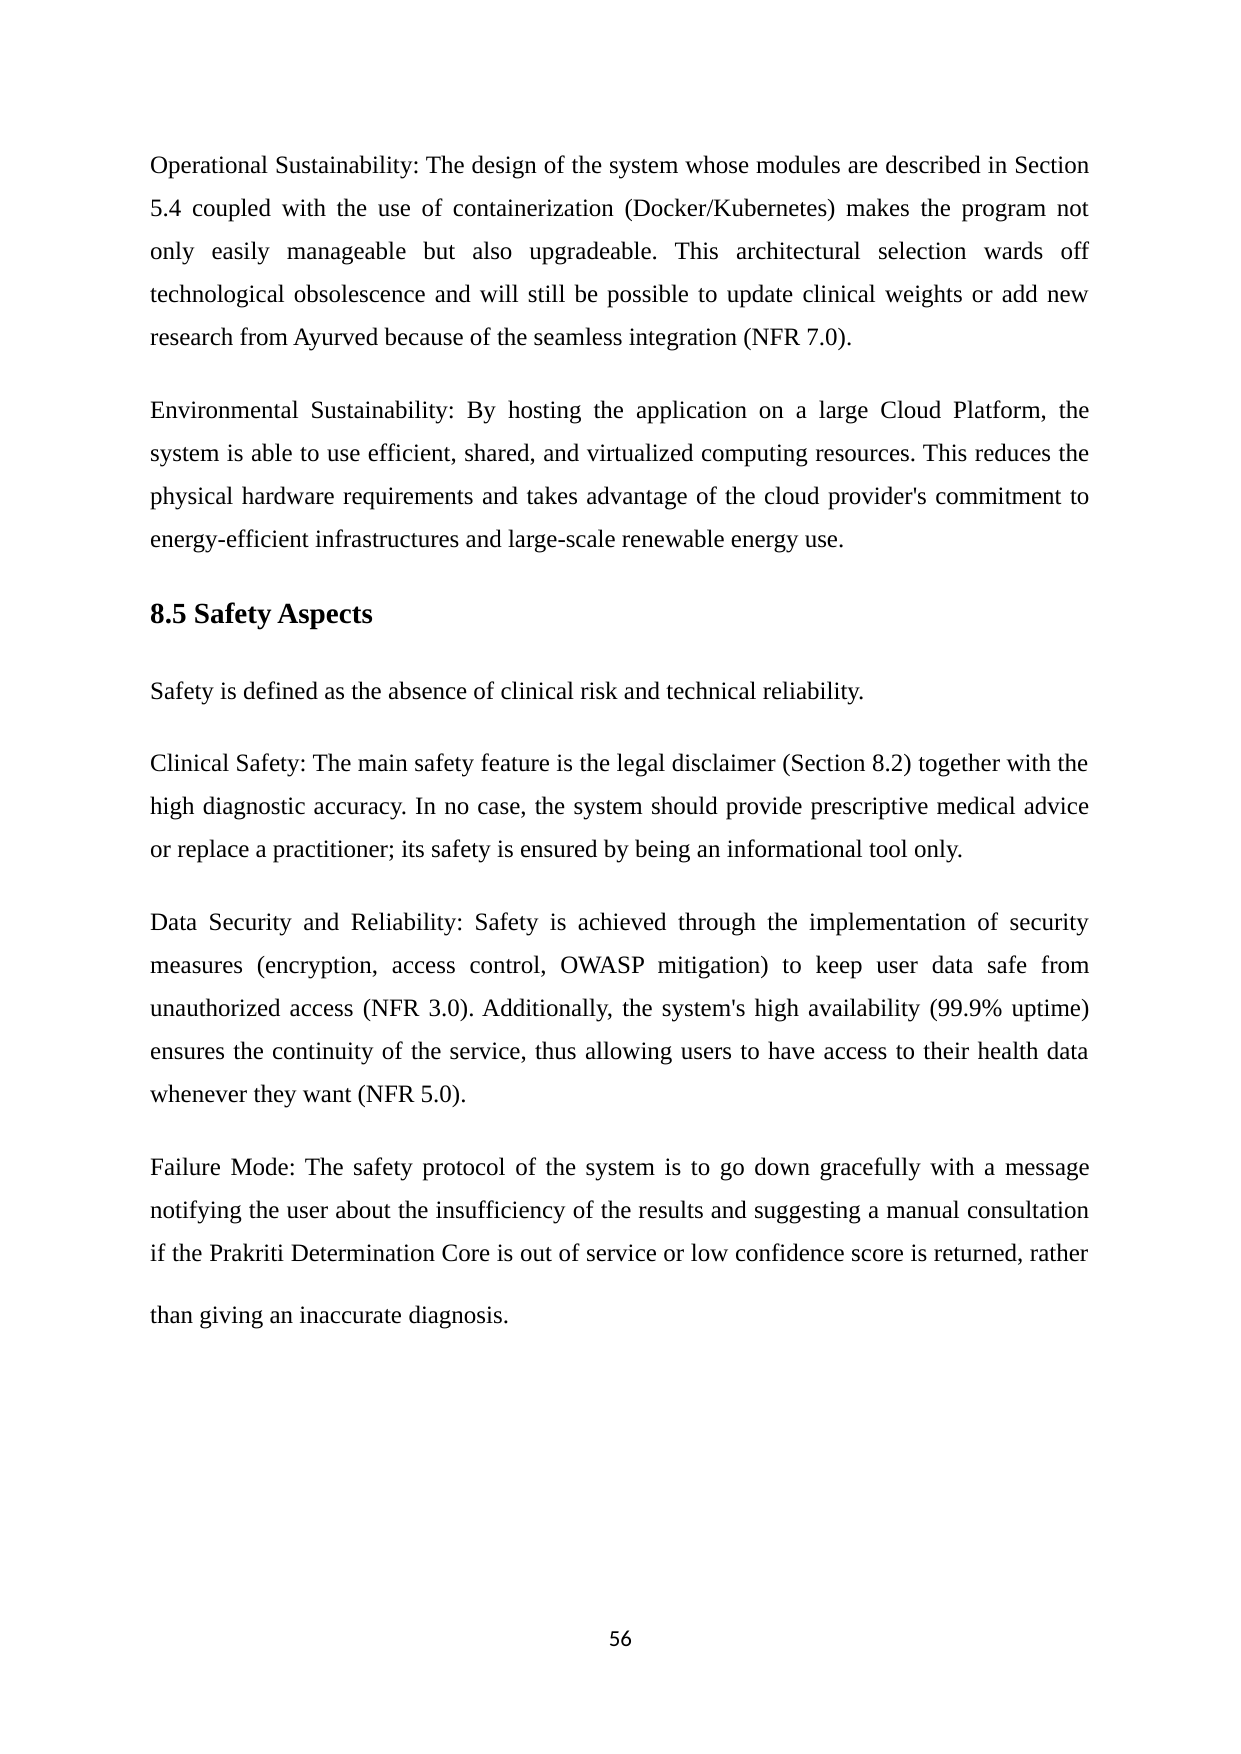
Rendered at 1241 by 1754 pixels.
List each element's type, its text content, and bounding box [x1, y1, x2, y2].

text Clinical Safety: The main safety feature is the legal disclaimer (Section 8.2) together with the high diagnostic accuracy. In no case, the system should provide prescriptive medical advice or replace a practitioner; its safety is ensured by being an informational tool only. [150, 748, 1090, 863]
text Data Security and Reliability: Safety is achieved through the implementation of security measures (encryption, access control, OWASP mitigation) to keep user data safe from unauthorized access (NFR 3.0). Additionally, the system's high availability (99.9% uptime) ensures the continuity of the service, thus allowing users to have access to their health data whenever they want (NFR 5.0). [150, 907, 1090, 1108]
text Environmental Sustainability: By hosting the application on a large Cloud Platform, the system is able to use efficient, shared, and virtualized computing resources. This reduces the physical hardware requirements and takes advantage of the cloud provider's commitment to energy-efficient infrastructures and large-scale renewable energy use. [150, 395, 1090, 553]
text 8.5 Safety Aspects [150, 596, 1090, 630]
text Failure Mode: The safety protocol of the system is to go down gracefully with a message notifying the user about the insufficiency of the results and suggesting a manual consultation if the Prakriti Determination Core is out of service or low confidence score is returned, rather than giving an inaccurate ​‍​‌‍​‍‌​‍​‌‍​‍‌diagnosis. [150, 1152, 1090, 1331]
text Operational Sustainability: The design of the system whose modules are described in Section 5.4 coupled with the use of containerization (Docker/Kubernetes) makes the program not only easily manageable but also upgradeable. This architectural selection wards off technological obsolescence and will still be possible to update clinical weights or add new research from Ayurved because of the seamless integration (NFR 7.0). [150, 150, 1090, 351]
text Safety is defined as the absence of clinical risk and technical reliability. [150, 676, 1090, 705]
